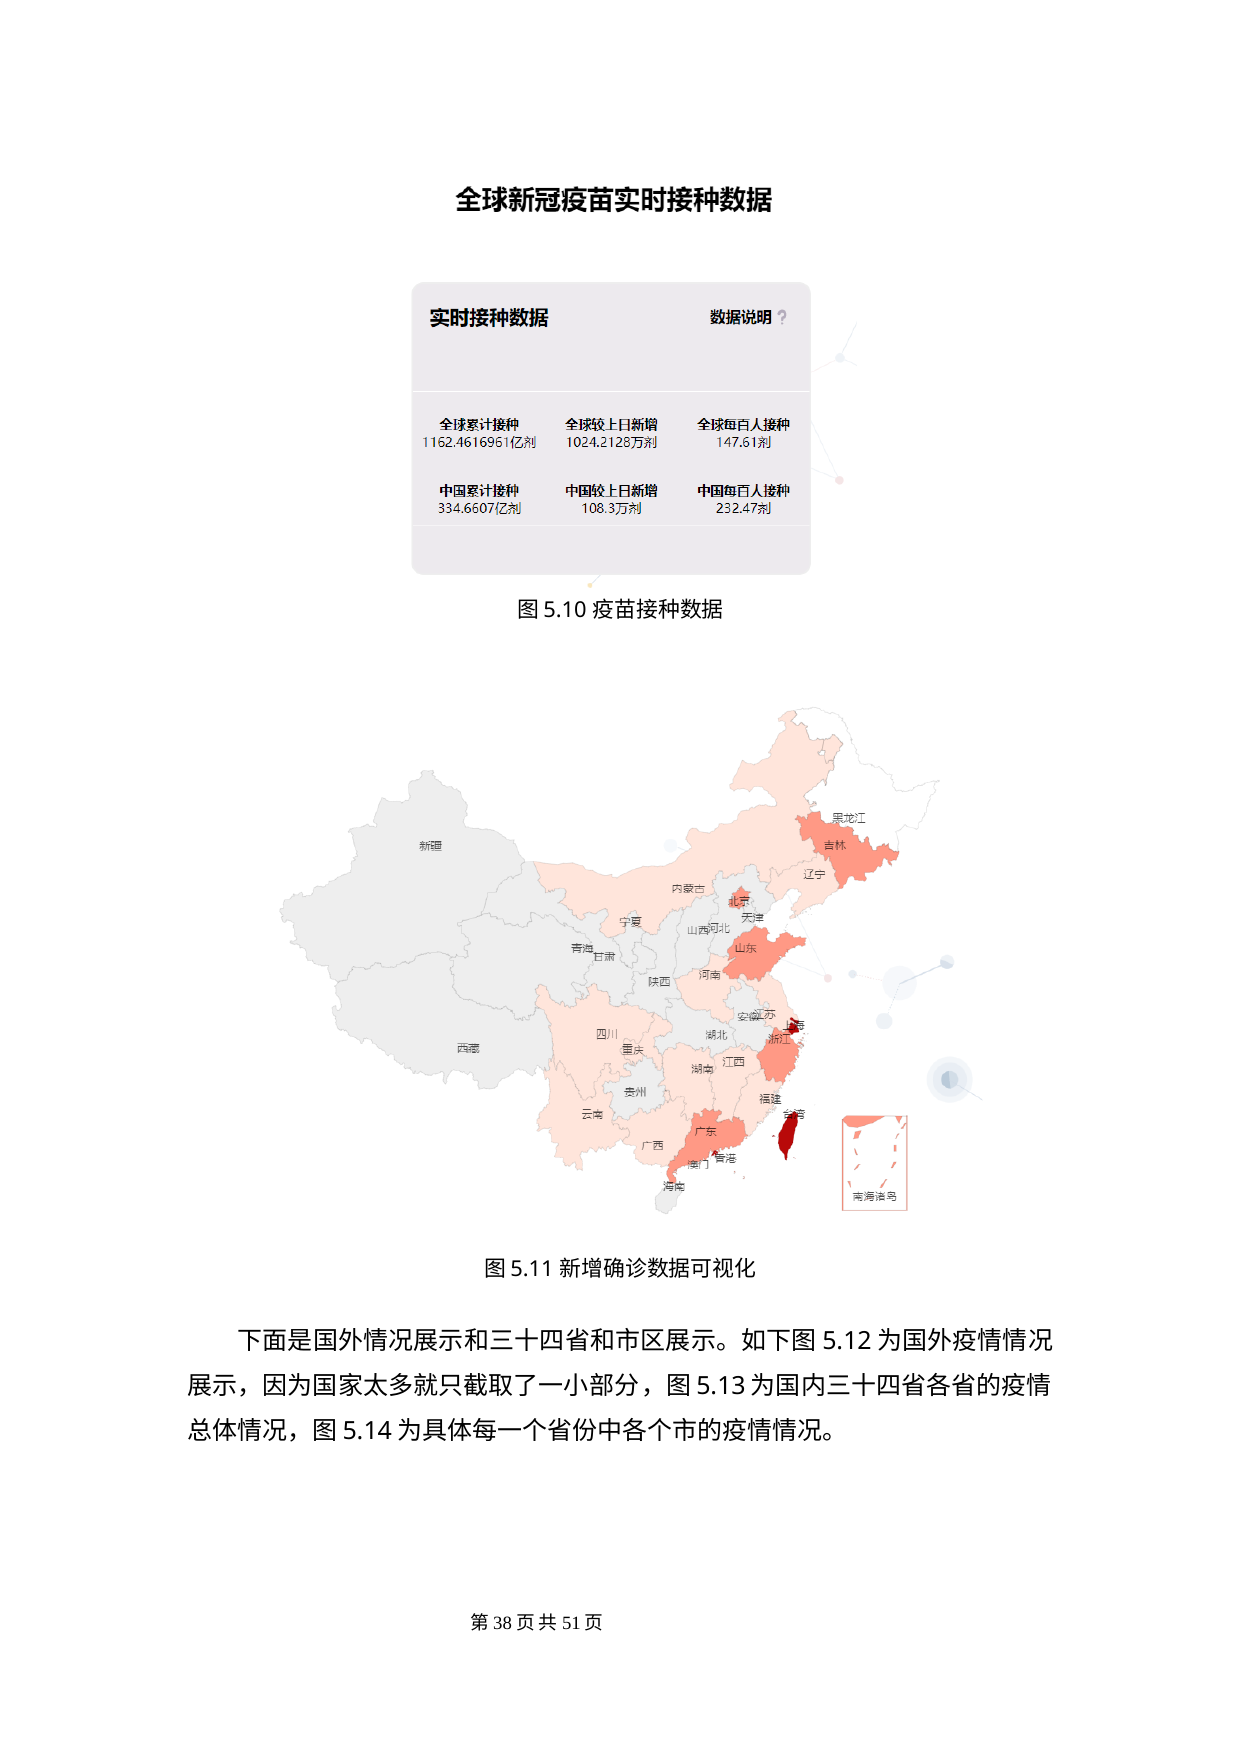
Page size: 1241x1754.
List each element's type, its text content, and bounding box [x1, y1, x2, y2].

text 图5.11 新增确诊数据可视化 [187, 1251, 1053, 1283]
text 下面是国外情况展示和三十四省和市区展示。如下图5.12为国外疫情情况展示，因为国家太多就只截取了一小部分，图5.13为国内三十四省各省的疫情总体情况，图5.14为具体每一个省份中各个市的疫情情况。 [187, 1320, 1053, 1447]
text 图5.10 疫苗接种数据 [187, 592, 1053, 624]
picture [383, 164, 857, 593]
picture [257, 661, 983, 1252]
